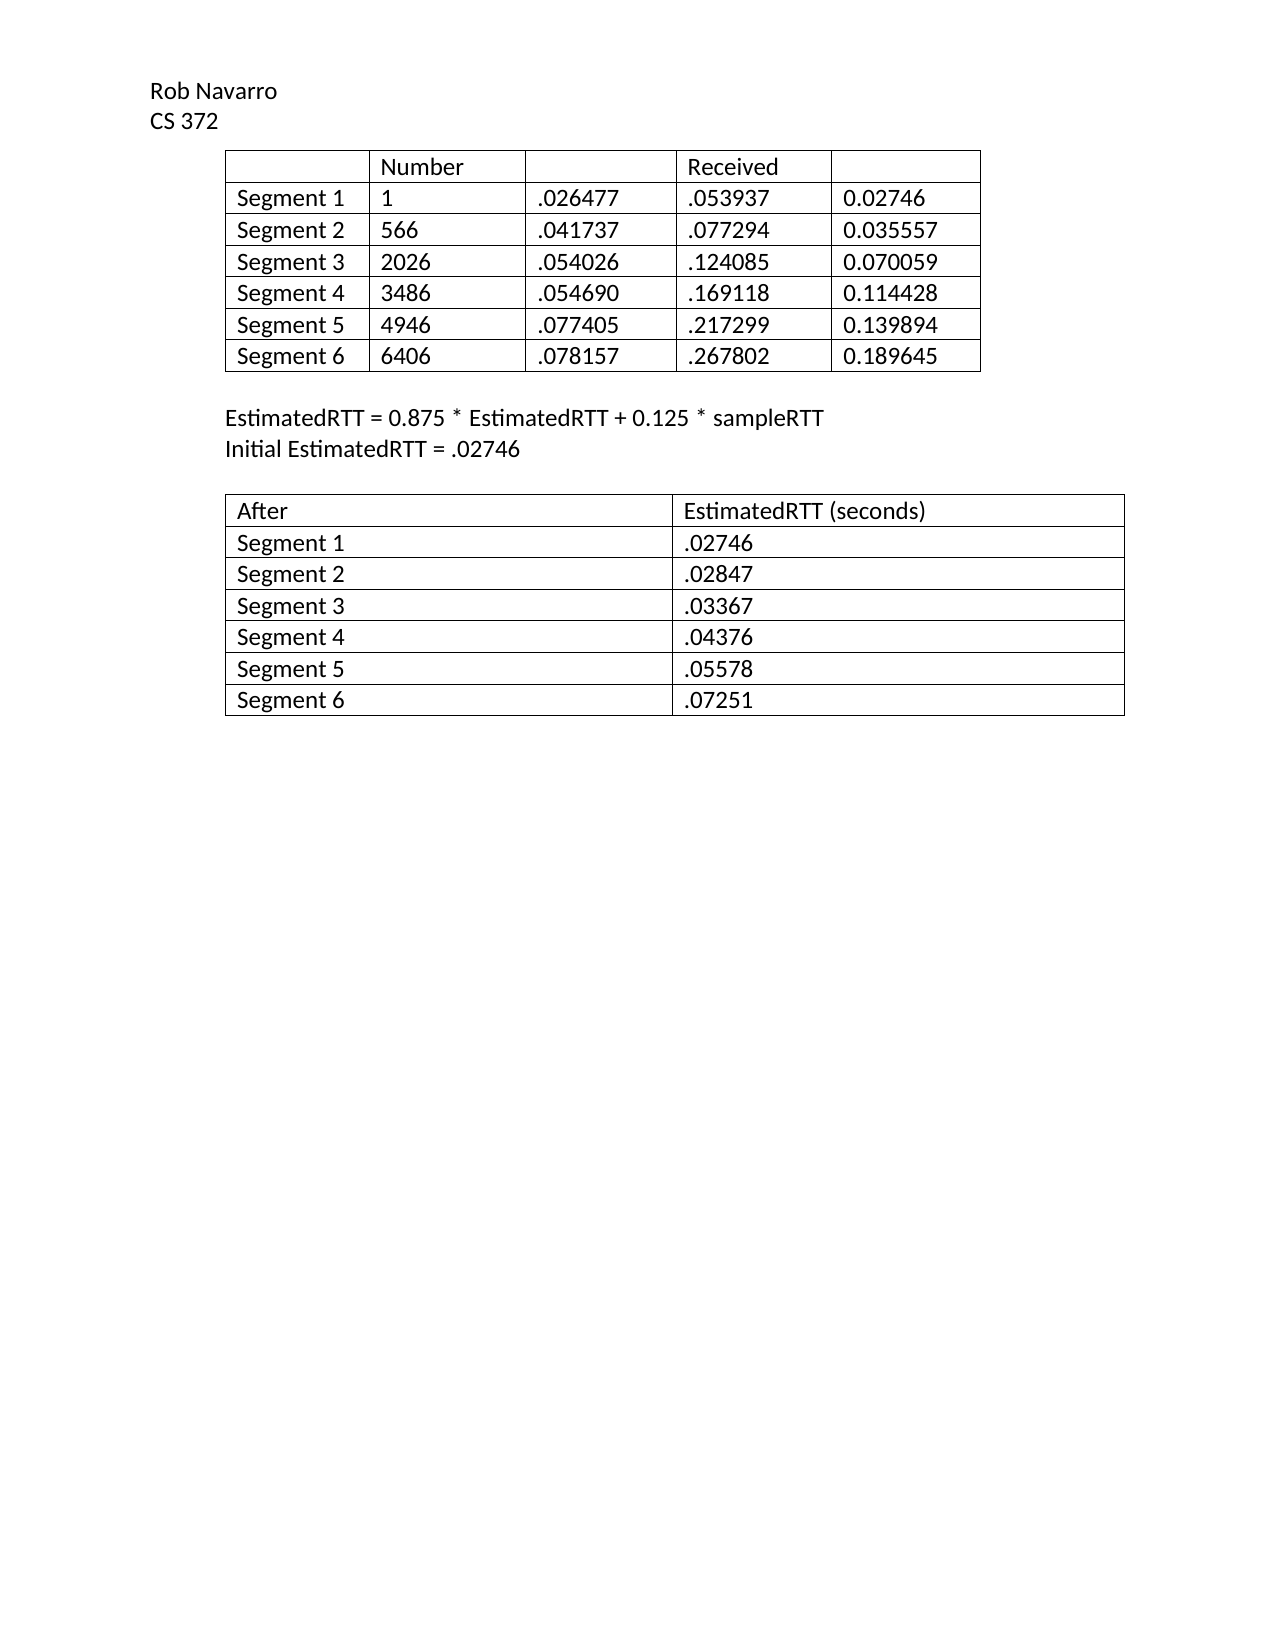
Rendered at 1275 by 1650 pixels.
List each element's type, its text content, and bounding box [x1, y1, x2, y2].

table_header After [226, 495, 672, 526]
text Initial EstimatedRTT = .02746 [225, 433, 1125, 463]
table_cell 0.035557 [832, 214, 980, 245]
table_header RTT [832, 151, 980, 182]
table_cell Segment 4 [226, 621, 672, 652]
table_cell Segment 2 [226, 558, 672, 589]
table_cell .02746 [673, 527, 1124, 557]
table_cell .041737 [526, 214, 676, 245]
table_cell .267802 [677, 340, 831, 371]
table_cell Segment 4 [226, 277, 369, 308]
table_cell 0.02746 [832, 183, 980, 213]
table_cell .026477 [526, 183, 676, 213]
table_cell .05578 [673, 653, 1124, 683]
table_cell 0.114428 [832, 277, 980, 308]
table_cell .054690 [526, 277, 676, 308]
table_cell 6406 [370, 340, 525, 371]
table_cell 2026 [370, 246, 525, 276]
table_header Time Sent [526, 151, 676, 182]
table_cell 0.139894 [832, 309, 980, 339]
table_cell .077294 [677, 214, 831, 245]
table_header Ack Received [677, 151, 831, 182]
table_cell .077405 [526, 309, 676, 339]
table_header EstimatedRTT (seconds) [673, 495, 1124, 526]
table_cell Segment 3 [226, 590, 672, 620]
text EstimatedRTT = 0.875 * EstimatedRTT + 0.125 * sampleRTT [225, 402, 1125, 433]
table_cell .04376 [673, 621, 1124, 652]
table_cell Segment 1 [226, 183, 369, 213]
table_cell 3486 [370, 277, 525, 308]
table_cell Segment 6 [226, 340, 369, 371]
table_cell Segment 2 [226, 214, 369, 245]
table_cell .03367 [673, 590, 1124, 620]
table_cell Segment 5 [226, 653, 672, 683]
table_header Sequence Number [370, 151, 525, 182]
table_cell .078157 [526, 340, 676, 371]
table_header [226, 151, 369, 182]
table_cell 0.189645 [832, 340, 980, 371]
table_cell Segment 1 [226, 527, 672, 557]
table_cell Segment 3 [226, 246, 369, 276]
table_cell .054026 [526, 246, 676, 276]
table_cell .217299 [677, 309, 831, 339]
table_cell 566 [370, 214, 525, 245]
table_cell Segment 5 [226, 309, 369, 339]
table_cell .02847 [673, 558, 1124, 589]
table_cell Segment 6 [226, 685, 672, 715]
table_cell 0.070059 [832, 246, 980, 276]
table_cell .07251 [673, 685, 1124, 715]
table_cell .053937 [677, 183, 831, 213]
table_cell .124085 [677, 246, 831, 276]
table_cell 1 [370, 183, 525, 213]
table_cell 4946 [370, 309, 525, 339]
table_cell .169118 [677, 277, 831, 308]
